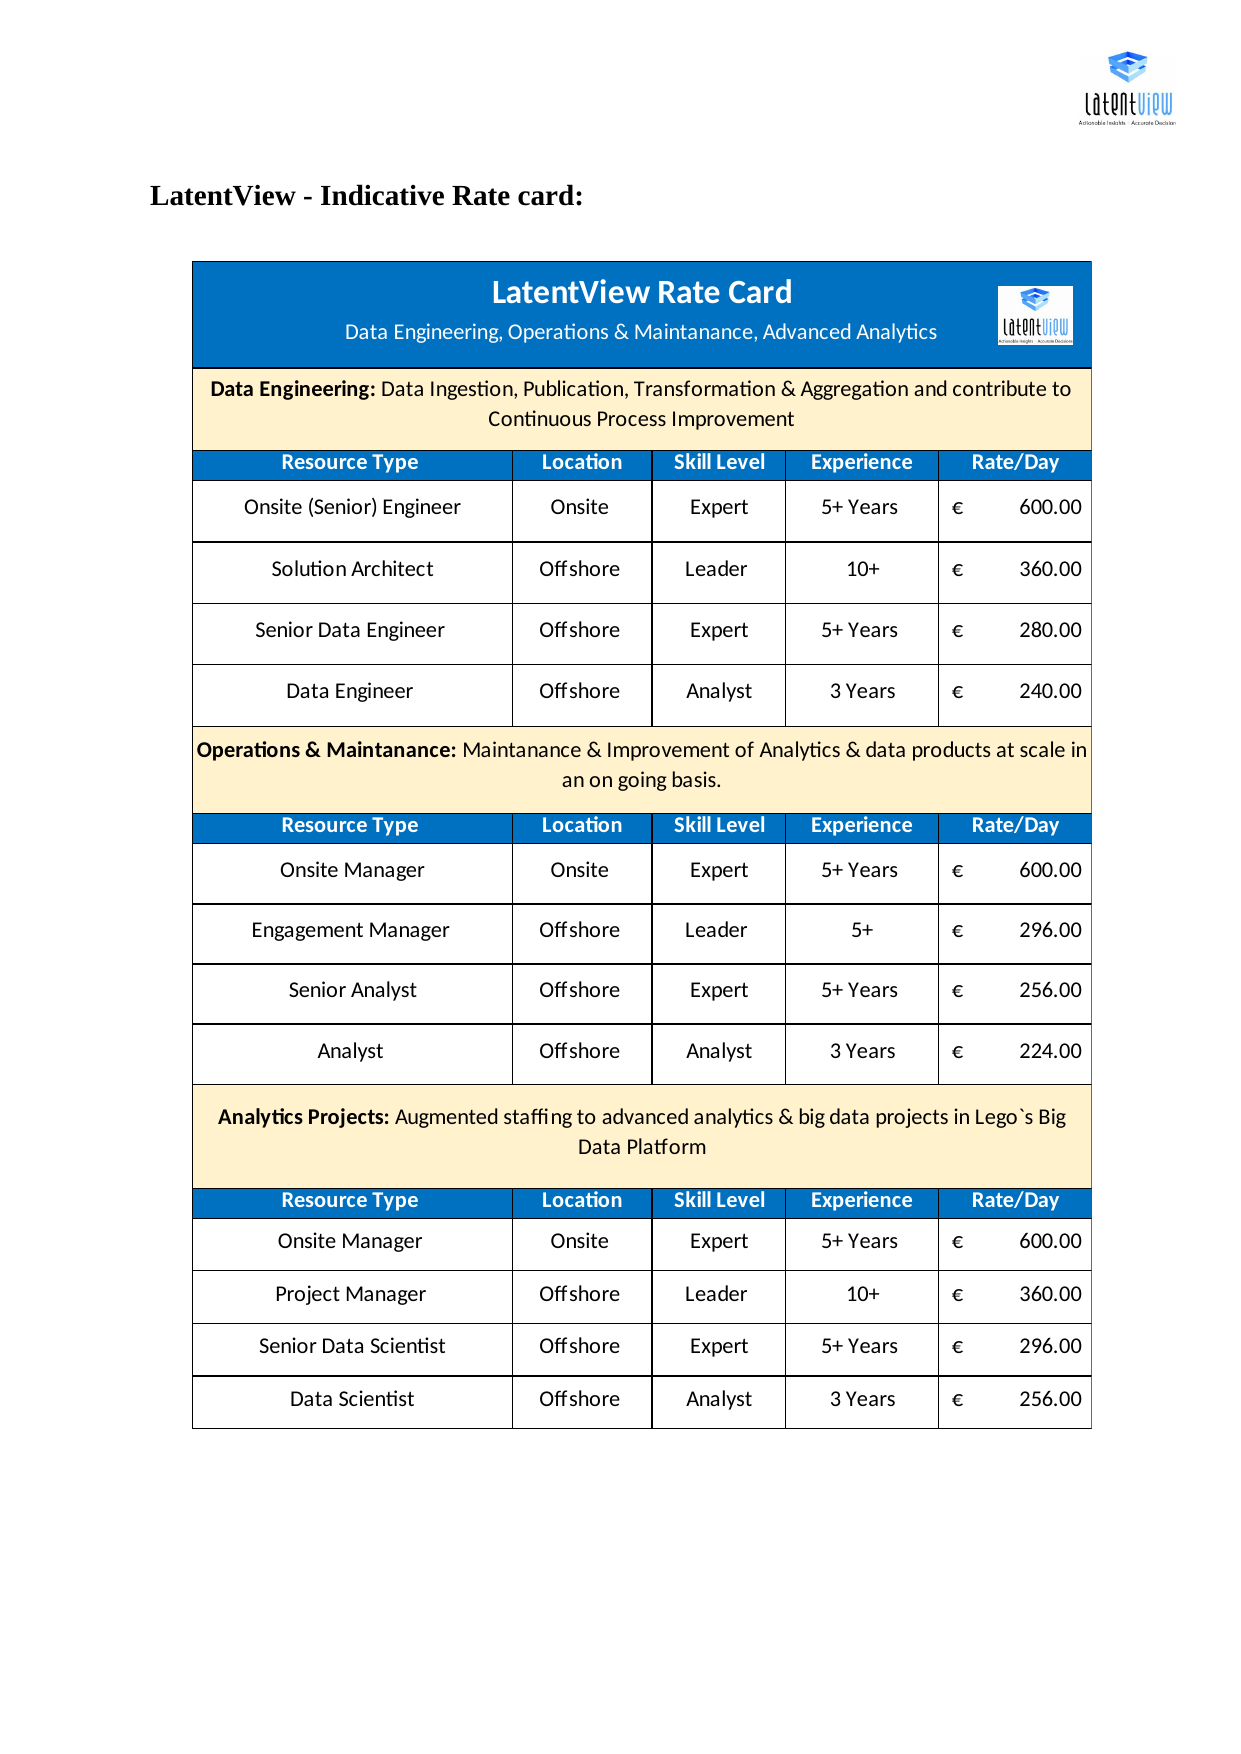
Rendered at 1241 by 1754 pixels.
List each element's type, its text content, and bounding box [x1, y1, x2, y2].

text LatentView - Indicative Rate card: [150, 178, 1134, 212]
picture [1078, 49, 1176, 125]
